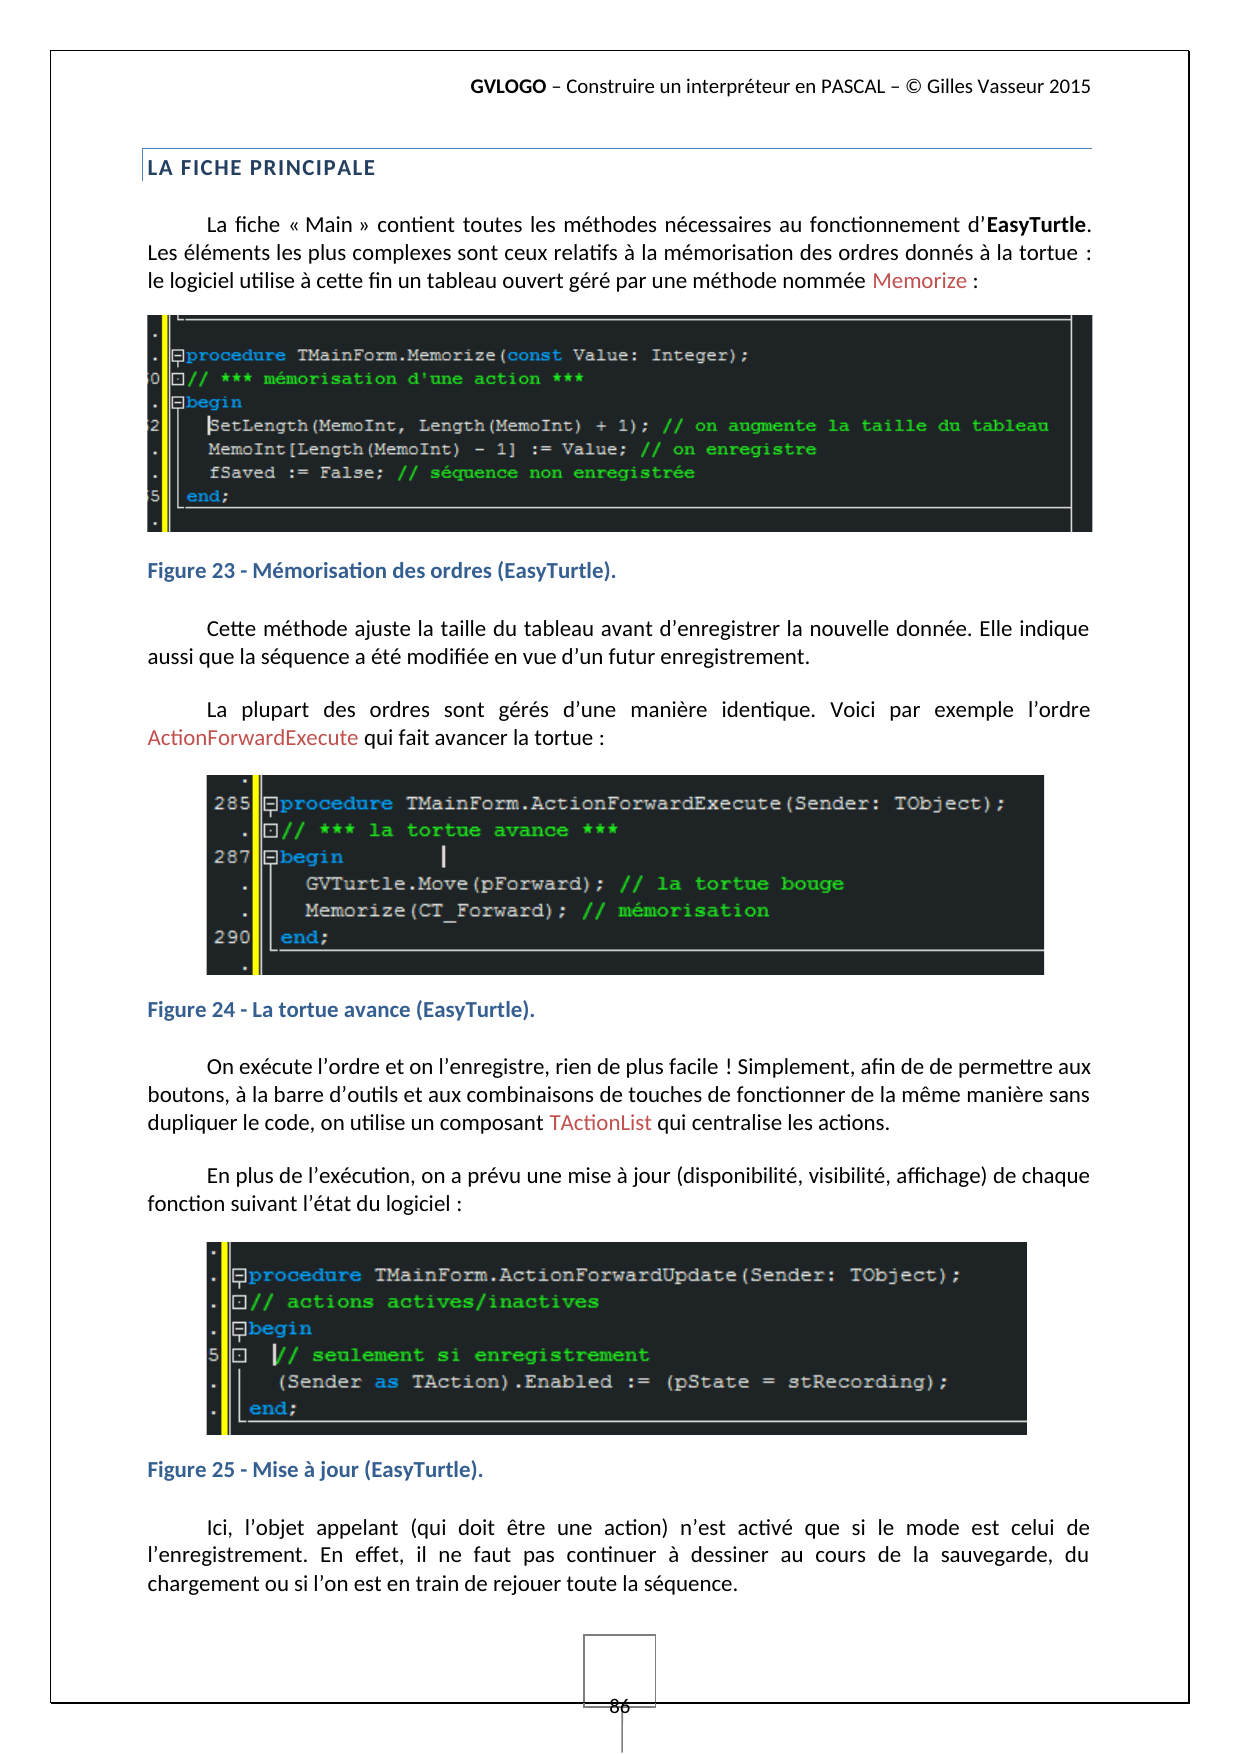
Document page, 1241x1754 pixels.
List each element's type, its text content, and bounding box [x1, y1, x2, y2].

text La fiche « Main » contient toutes les méthodes nécessaires au fonctionnement d’EasyTurtle. Les éléments les plus complexes sont ceux relatifs à la mémorisation des ordres donnés à la tortue : le logiciel utilise à cette fin un tableau ouvert géré par une méthode nommée Memorize : [147, 211, 1092, 294]
text Ici, l’objet appelant (qui doit être une action) n’est activé que si le mode est celui de l’enregistrement. En effet, il ne faut pas continuer à dessiner au cours de la sauvegarde, du chargement ou si l’on est en train de rejouer toute la séquence. [147, 1513, 1092, 1597]
picture [206, 775, 1045, 975]
text On exécute l’ordre et on l’enregistre, rien de plus facile ! Simplement, afin de de permettre aux boutons, à la barre d’outils et aux combinaisons de touches de fonctionner de la même manière sans dupliquer le code, on utilise un composant TActionList qui centralise les actions. [147, 1052, 1092, 1136]
text Cette méthode ajuste la taille du tableau avant d’enregistrer la nouvelle donnée. Elle indique aussi que la séquence a été modifiée en vue d’un futur enregistrement. [147, 614, 1092, 670]
picture [147, 315, 1093, 532]
picture [206, 1242, 1027, 1435]
text La plupart des ordres sont gérés d’une manière identique. Voici par exemple l’ordre ActionForwardExecute qui fait avancer la tortue : [147, 695, 1092, 751]
subtitle La fiche principale [143, 149, 1092, 181]
text En plus de l’exécution, on a prévu une mise à jour (disponibilité, visibilité, affichage) de chaque fonction suivant l’état du logiciel : [147, 1161, 1092, 1217]
